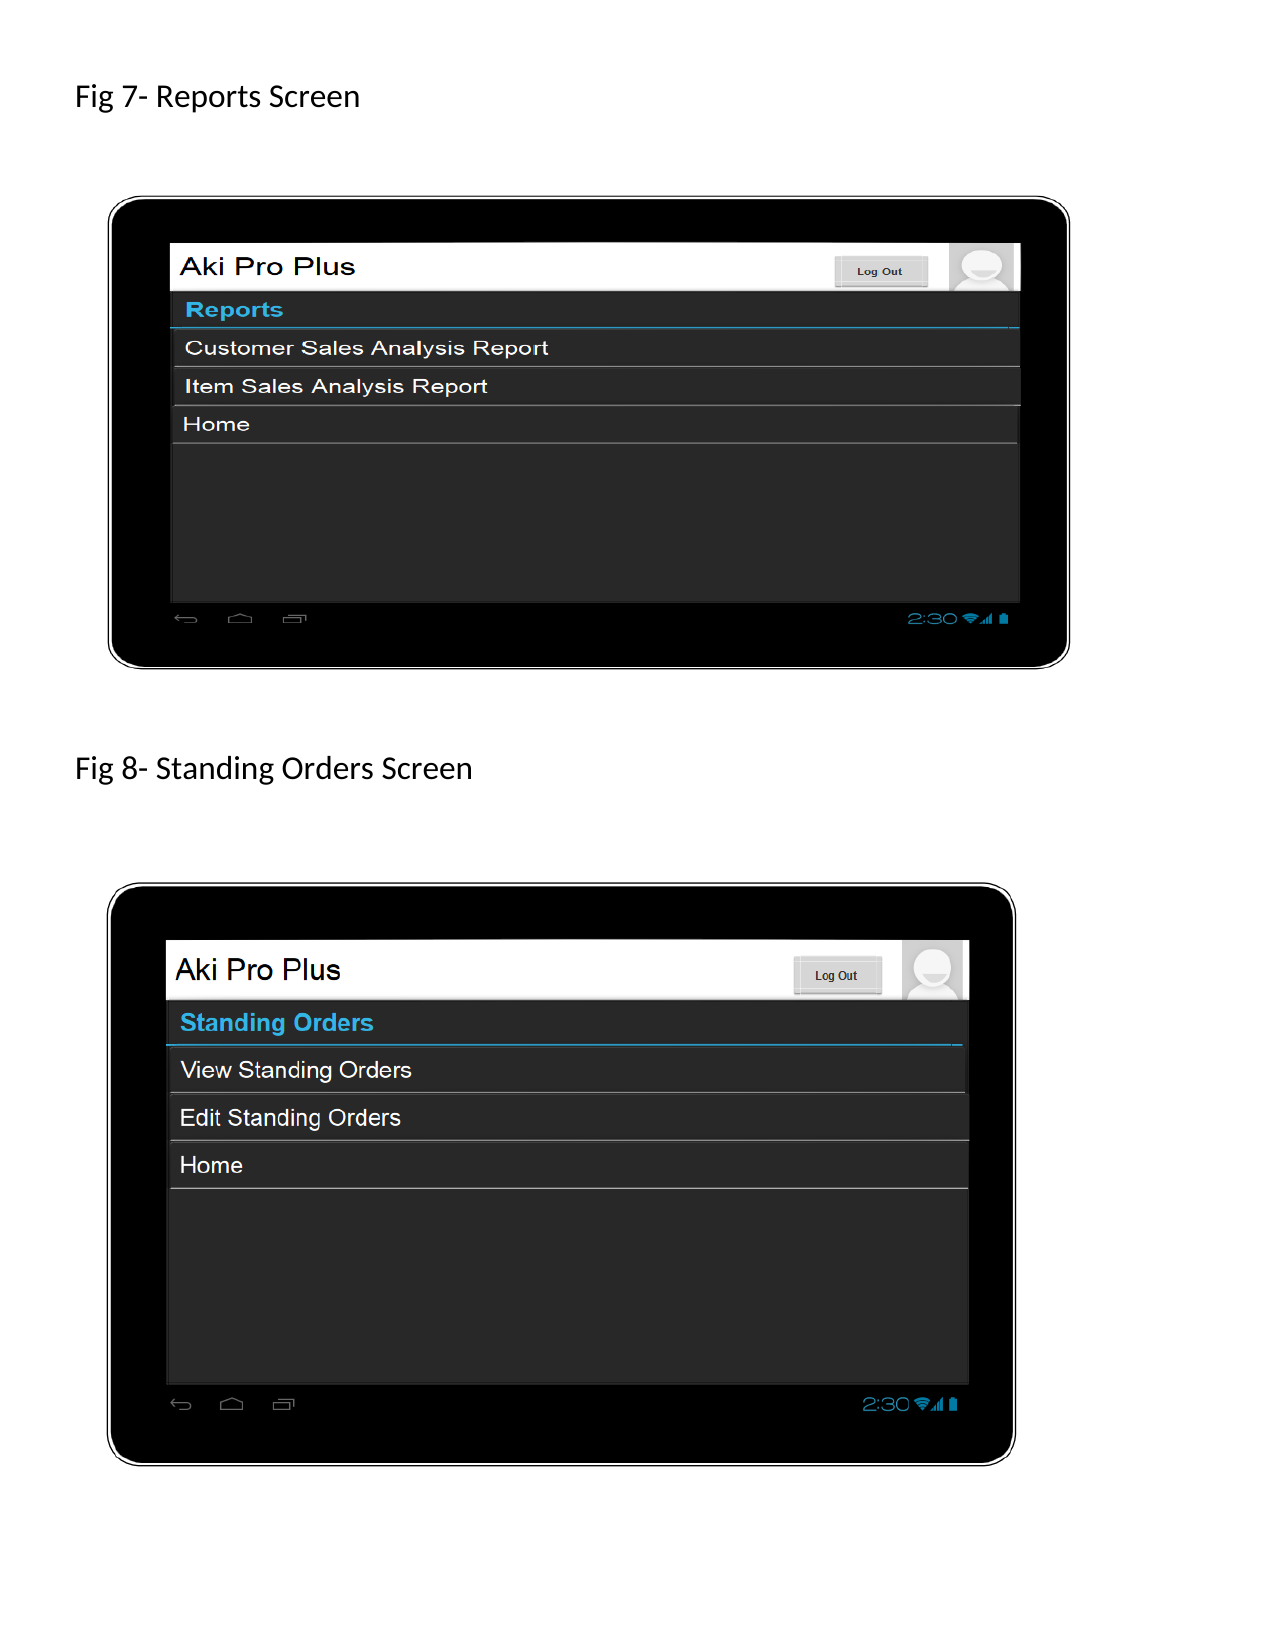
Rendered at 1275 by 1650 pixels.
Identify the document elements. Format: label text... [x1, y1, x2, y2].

picture [75, 807, 1050, 1539]
text Fig 8- Standing Orders Screen [75, 747, 1200, 787]
picture [75, 135, 1108, 728]
text Fig 7- Reports Screen [75, 75, 1200, 116]
